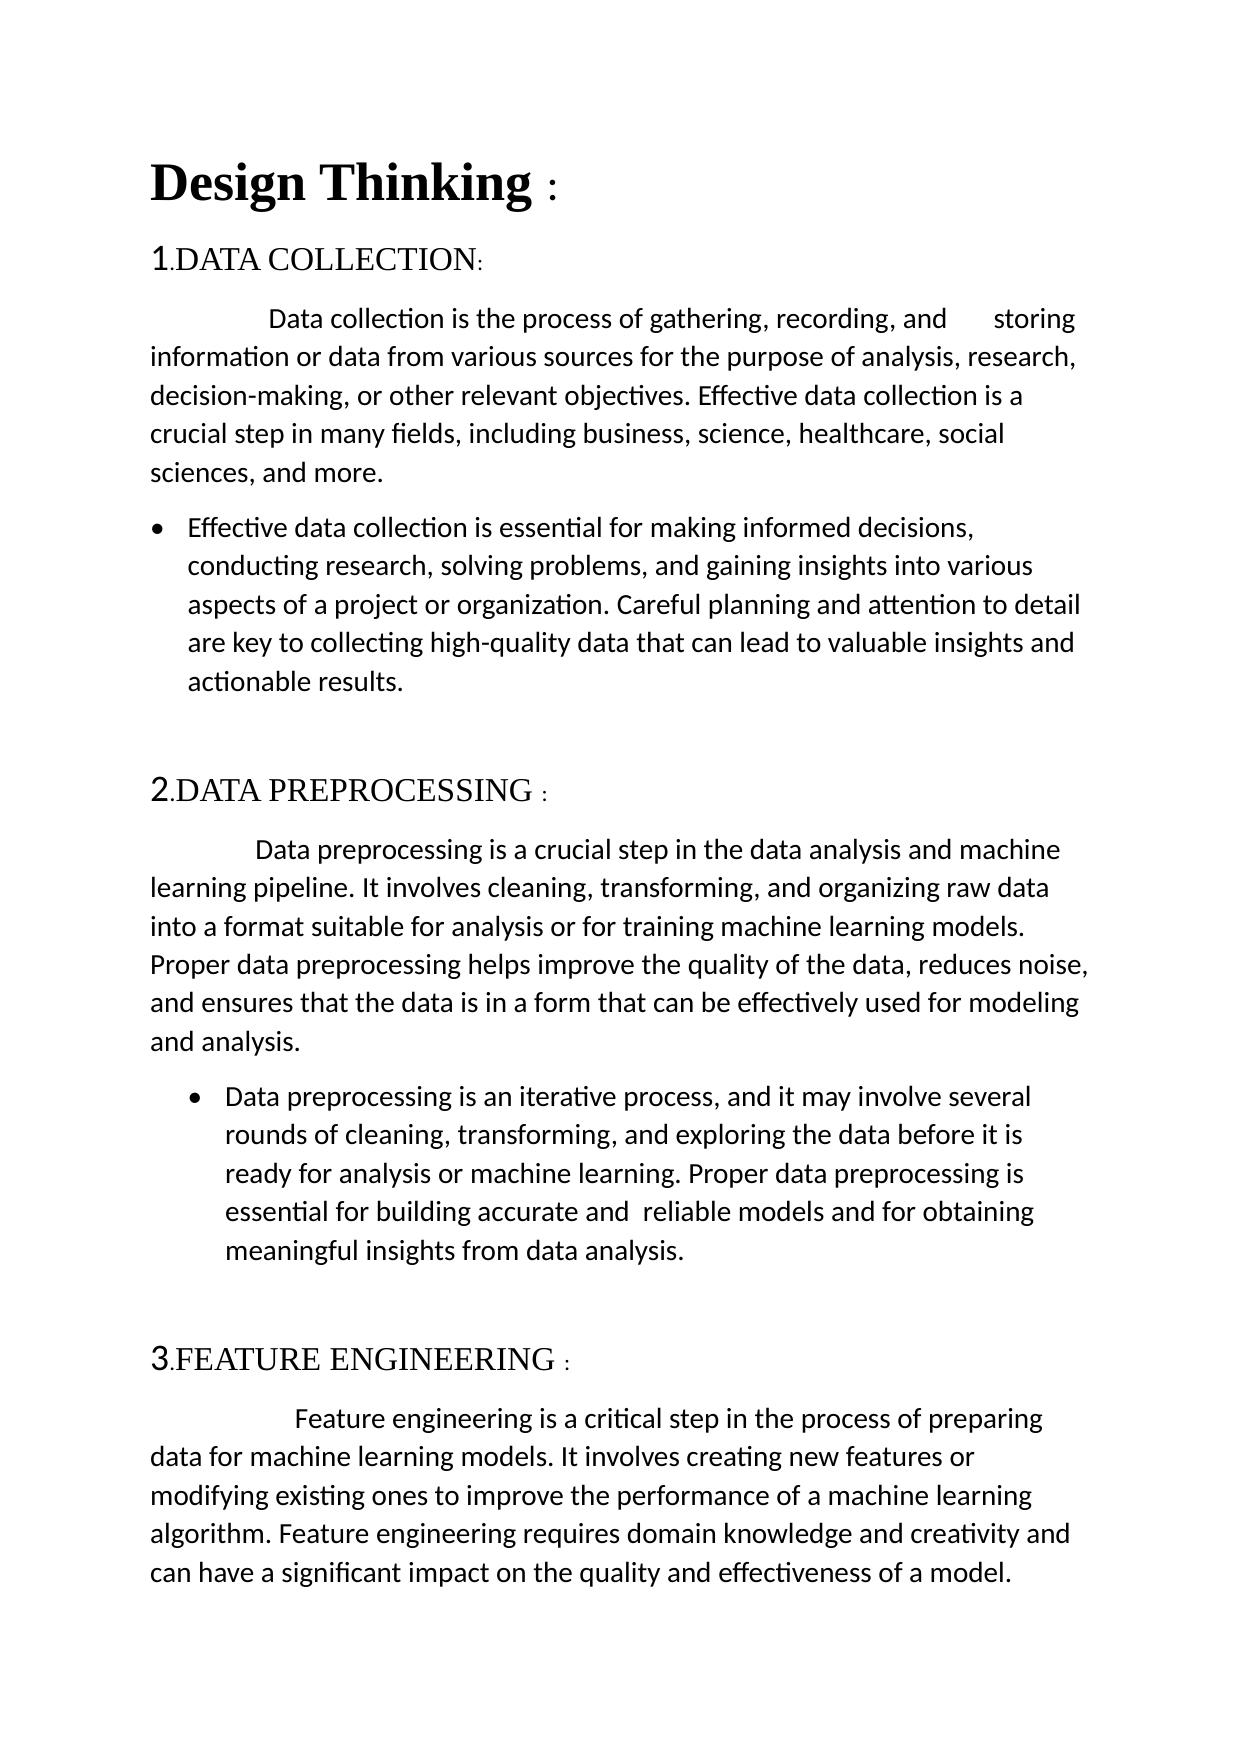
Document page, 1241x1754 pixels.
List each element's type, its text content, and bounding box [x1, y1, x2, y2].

text Data collection is the process of gathering, recording, and storing information or data from various sources for the purpose of analysis, research, decision-making, or other relevant objectives. Effective data collection is a crucial step in many fields, including business, science, healthcare, social sciences, and more. [150, 300, 1090, 489]
list Effective data collection is essential for making informed decisions, conducting research, solving problems, and gaining insights into various aspects of a project or organization. Careful planning and attention to detail are key to collecting high-quality data that can lead to valuable insights and actionable results. [150, 509, 1090, 698]
text 1.DATA COLLECTION: [150, 234, 1090, 280]
text Feature engineering is a critical step in the process of preparing data for machine learning models. It involves creating new features or modifying existing ones to improve the performance of a machine learning algorithm. Feature engineering requires domain knowledge and creativity and can have a significant impact on the quality and effectiveness of a model. [150, 1400, 1090, 1589]
text 3.FEATURE ENGINEERING : [150, 1334, 1090, 1379]
text Design Thinking : [150, 150, 1090, 212]
text 2.DATA PREPROCESSING : [150, 764, 1090, 810]
list Data preprocessing is an iterative process, and it may involve several rounds of cleaning, transforming, and exploring the data before it is ready for analysis or machine learning. Proper data preprocessing is essential for building accurate and reliable models and for obtaining meaningful insights from data analysis. [187, 1078, 1090, 1267]
text Data preprocessing is a crucial step in the data analysis and machine learning pipeline. It involves cleaning, transforming, and organizing raw data into a format suitable for analysis or for training machine learning models. Proper data preprocessing helps improve the quality of the data, reduces noise, and ensures that the data is in a form that can be effectively used for modeling and analysis. [150, 831, 1090, 1058]
